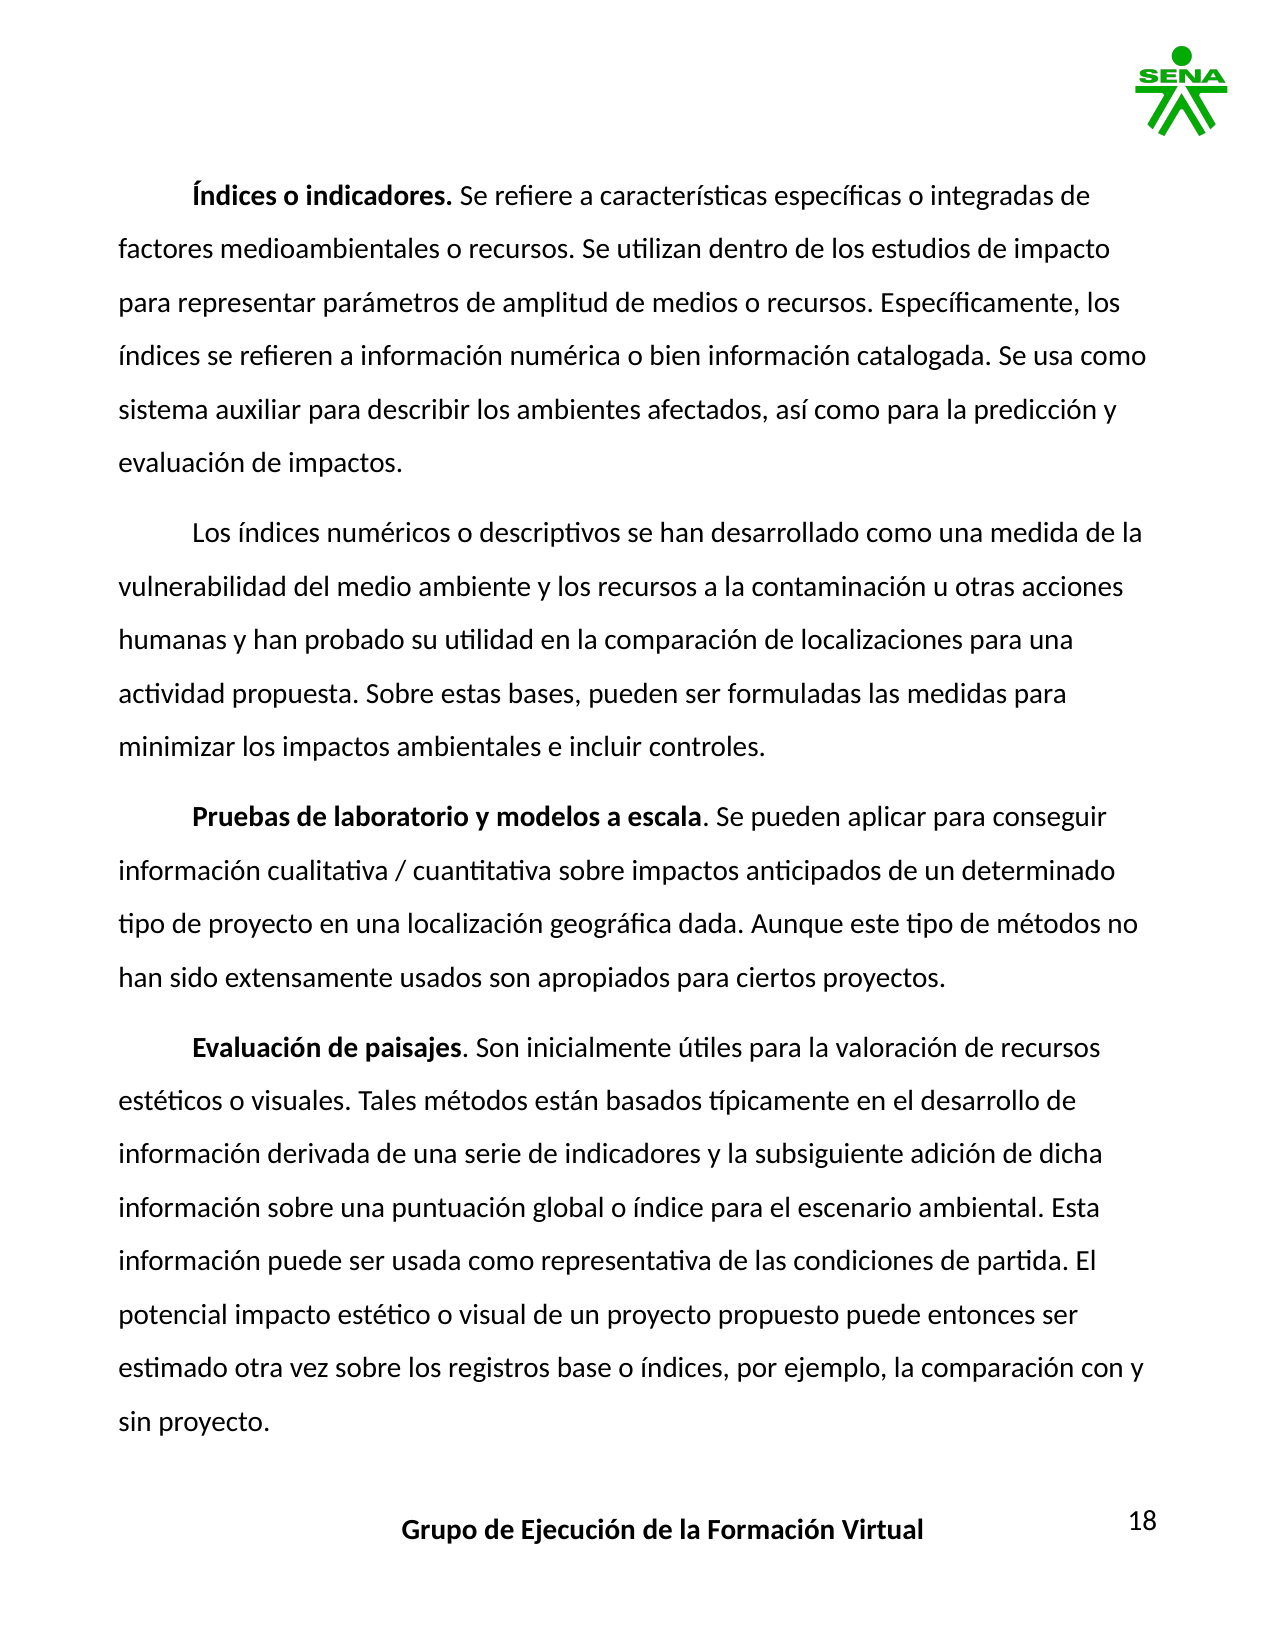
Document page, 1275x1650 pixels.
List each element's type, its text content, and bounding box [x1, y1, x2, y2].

picture [1135, 46, 1228, 136]
text Los índices numéricos o descriptivos se han desarrollado como una medida de la vulnerabilidad del medio ambiente y los recursos a la contaminación u otras acciones humanas y han probado su utilidad en la comparación de localizaciones para una actividad propuesta. Sobre estas bases, pueden ser formuladas las medidas para minimizar los impactos ambientales e incluir controles. [118, 514, 1157, 764]
text Evaluación de paisajes. Son inicialmente útiles para la valoración de recursos estéticos o visuales. Tales métodos están basados típicamente en el desarrollo de información derivada de una serie de indicadores y la subsiguiente adición de dicha información sobre una puntuación global o índice para el escenario ambiental. Esta información puede ser usada como representativa de las condiciones de partida. El potencial impacto estético o visual de un proyecto propuesto puede entonces ser estimado otra vez sobre los registros base o índices, por ejemplo, la comparación con y sin proyecto. [118, 1029, 1157, 1438]
text Índices o indicadores. Se refiere a características específicas o integradas de factores medioambientales o recursos. Se utilizan dentro de los estudios de impacto para representar parámetros de amplitud de medios o recursos. Específicamente, los índices se refieren a información numérica o bien información catalogada. Se usa como sistema auxiliar para describir los ambientes afectados, así como para la predicción y evaluación de impactos. [118, 177, 1157, 480]
text Pruebas de laboratorio y modelos a escala. Se pueden aplicar para conseguir información cualitativa / cuantitativa sobre impactos anticipados de un determinado tipo de proyecto en una localización geográfica dada. Aunque este tipo de métodos no han sido extensamente usados son apropiados para ciertos proyectos. [118, 798, 1157, 994]
